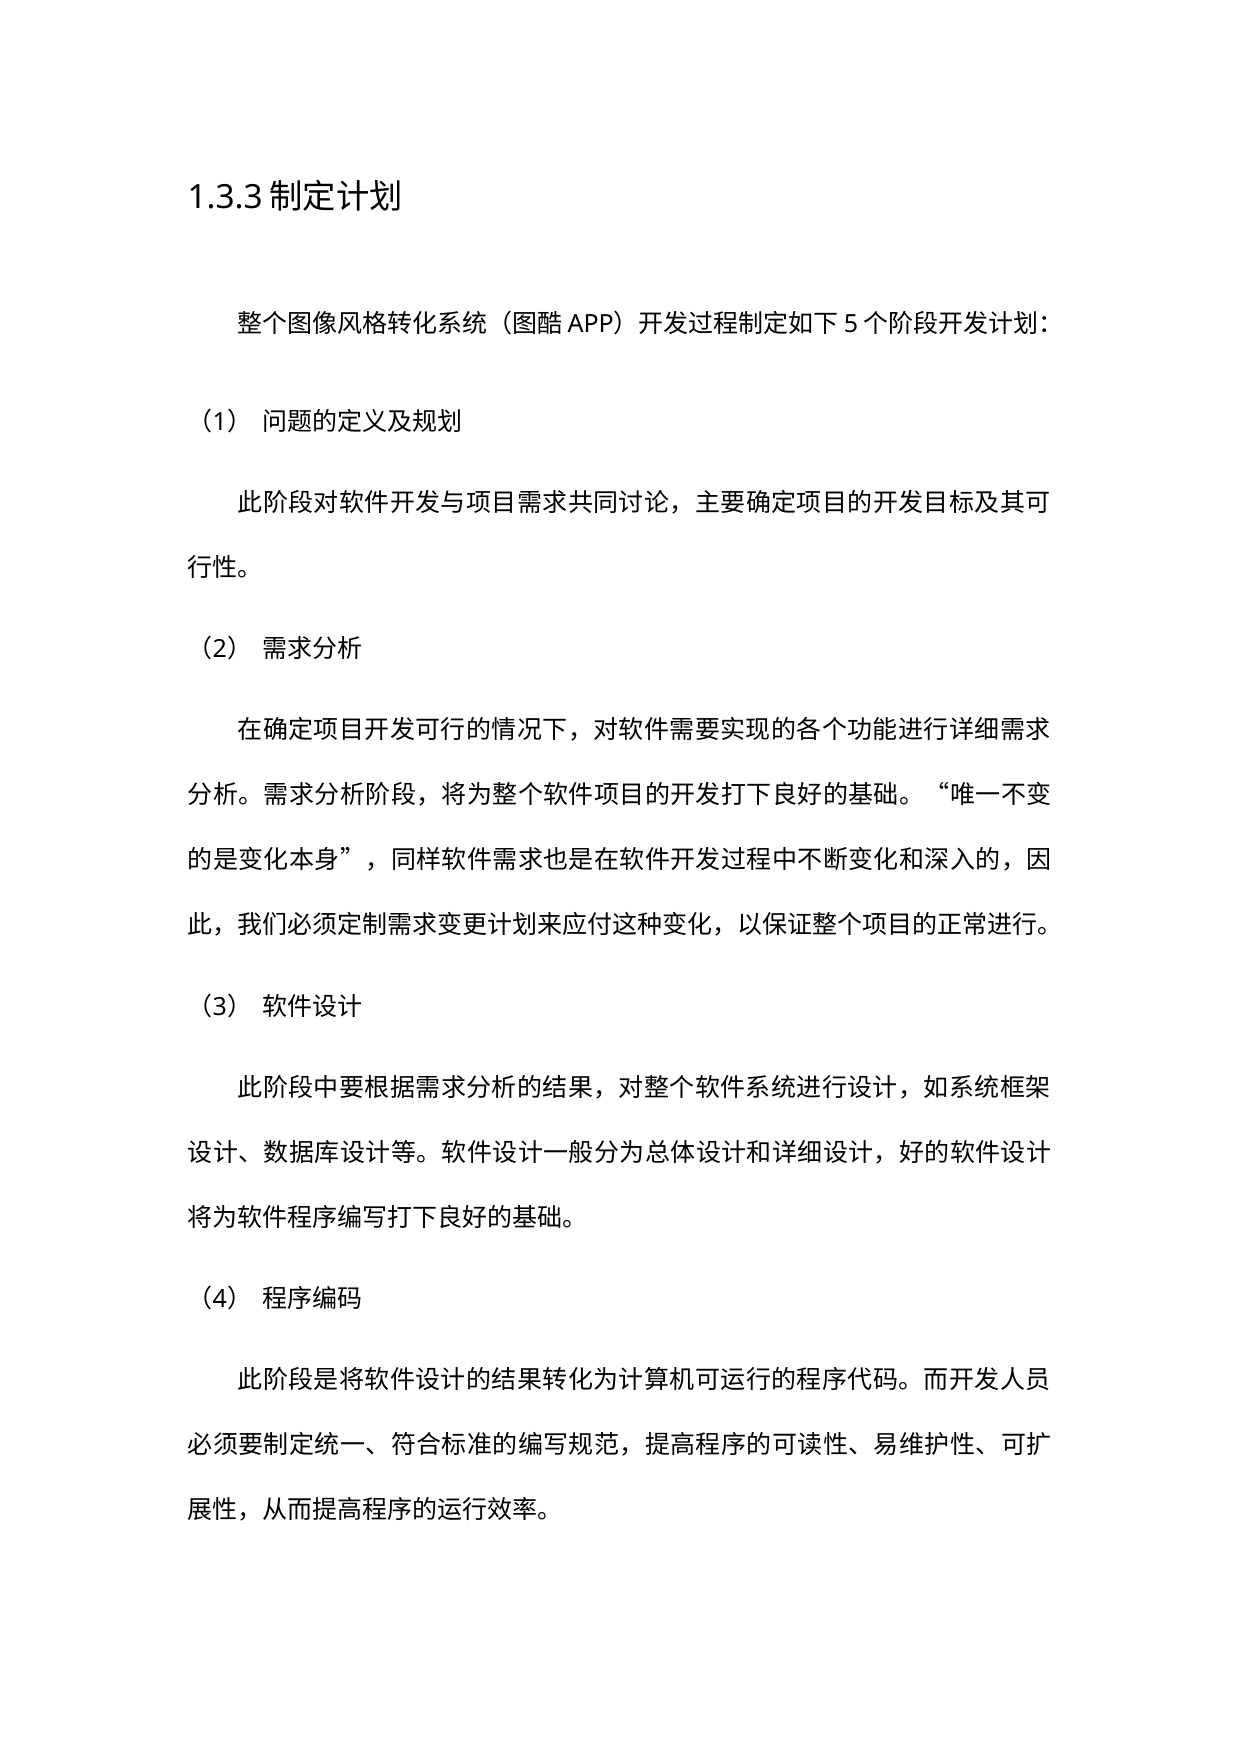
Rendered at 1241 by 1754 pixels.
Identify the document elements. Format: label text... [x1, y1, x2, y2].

text 整个图像风格转化系统（图酷APP）开发过程制定如下5个阶段开发计划： [187, 289, 1053, 354]
list 软件设计 [187, 972, 1053, 1037]
list 问题的定义及规划 [187, 387, 1053, 452]
list 此阶段是将软件设计的结果转化为计算机可运行的程序代码。而开发人员必须要制定统一、符合标准的编写规范，提高程序的可读性、易维护性、可扩展性，从而提高程序的运行效率。 [187, 1346, 1053, 1541]
list 需求分析 [187, 614, 1053, 679]
list 在确定项目开发可行的情况下，对软件需要实现的各个功能进行详细需求分析。需求分析阶段，将为整个软件项目的开发打下良好的基础。“唯一不变的是变化本身”，同样软件需求也是在软件开发过程中不断变化和深入的，因此，我们必须定制需求变更计划来应付这种变化，以保证整个项目的正常进行。 [187, 696, 1053, 956]
list 此阶段中要根据需求分析的结果，对整个软件系统进行设计，如系统框架设计、数据库设计等。软件设计一般分为总体设计和详细设计，好的软件设计将为软件程序编写打下良好的基础。 [187, 1053, 1053, 1248]
subtitle 1.3.3制定计划 [187, 162, 1053, 227]
list 程序编码 [187, 1264, 1053, 1329]
list 此阶段对软件开发与项目需求共同讨论，主要确定项目的开发目标及其可行性。 [187, 468, 1053, 598]
